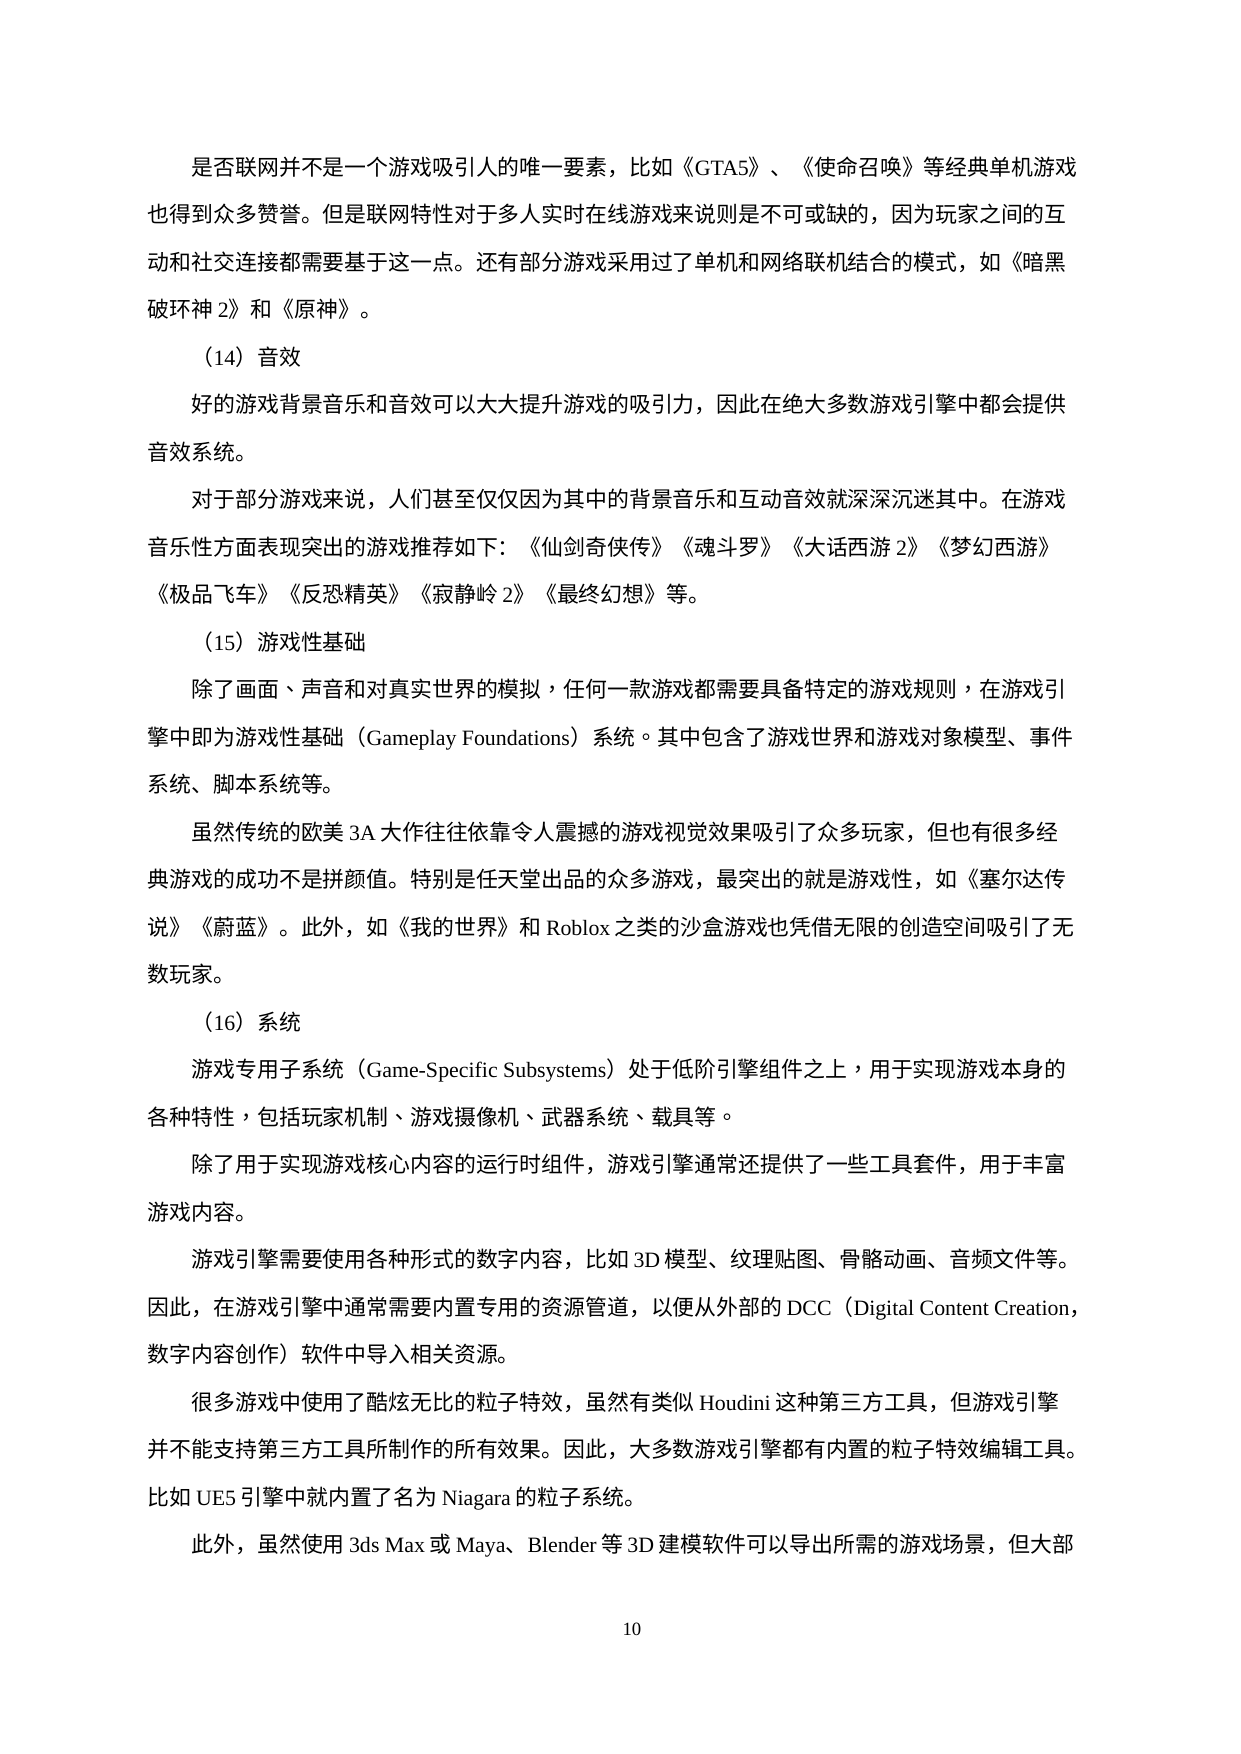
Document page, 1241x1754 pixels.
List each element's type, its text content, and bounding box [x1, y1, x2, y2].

text 游戏专用子系统（Game-Specific Subsystems）处于低阶引擎组件之上，用于实现游戏本身的各种特性，包括玩家机制、游戏摄像机、武器系统、载具等。 [148, 1052, 1078, 1132]
text （15）游戏性基础 [148, 625, 1078, 657]
text （16）系统 [148, 1005, 1078, 1037]
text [148, 1527, 1078, 1559]
text 好的游戏背景音乐和音效可以大大提升游戏的吸引力，因此在绝大多数游戏引擎中都会提供音效系统。 [148, 387, 1078, 467]
text 除了画面、声音和对真实世界的模拟，任何一款游戏都需要具备特定的游戏规则，在游戏引擎中即为游戏性基础（Gameplay Foundations）系统。其中包含了游戏世界和游戏对象模型、事件系统、脚本系统等。 [148, 672, 1078, 799]
text 虽然传统的欧美3A大作往往依靠令人震撼的游戏视觉效果吸引了众多玩家，但也有很多经典游戏的成功不是拼颜值。特别是任天堂出品的众多游戏，最突出的就是游戏性，如《塞尔达传说》《蔚蓝》。此外，如《我的世界》和Roblox之类的沙盒游戏也凭借无限的创造空间吸引了无数玩家。 [148, 815, 1078, 989]
text 很多游戏中使用了酷炫无比的粒子特效，虽然有类似Houdini这种第三方工具，但游戏引擎并不能支持第三方工具所制作的所有效果。因此，大多数游戏引擎都有内置的粒子特效编辑工具。比如UE5引擎中就内置了名为Niagara的粒子系统。 [148, 1385, 1078, 1512]
text （14）音效 [148, 340, 1078, 372]
text 是否联网并不是一个游戏吸引人的唯一要素，比如《GTA5》、《使命召唤》等经典单机游戏也得到众多赞誉。但是联网特性对于多人实时在线游戏来说则是不可或缺的，因为玩家之间的互动和社交连接都需要基于这一点。还有部分游戏采用过了单机和网络联机结合的模式，如《暗黑破环神2》和《原神》。 [148, 150, 1078, 324]
text 对于部分游戏来说，人们甚至仅仅因为其中的背景音乐和互动音效就深深沉迷其中。在游戏音乐性方面表现突出的游戏推荐如下：《仙剑奇侠传》《魂斗罗》《大话西游2》《梦幻西游》《极品飞车》《反恐精英》《寂静岭2》《最终幻想》等。 [148, 482, 1078, 609]
text 除了用于实现游戏核心内容的运行时组件，游戏引擎通常还提供了一些工具套件，用于丰富游戏内容。 [148, 1147, 1078, 1227]
text 游戏引擎需要使用各种形式的数字内容，比如3D模型、纹理贴图、骨骼动画、音频文件等。因此，在游戏引擎中通常需要内置专用的资源管道，以便从外部的DCC（Digital Content Creation，数字内容创作）软件中导入相关资源。 [148, 1242, 1078, 1369]
